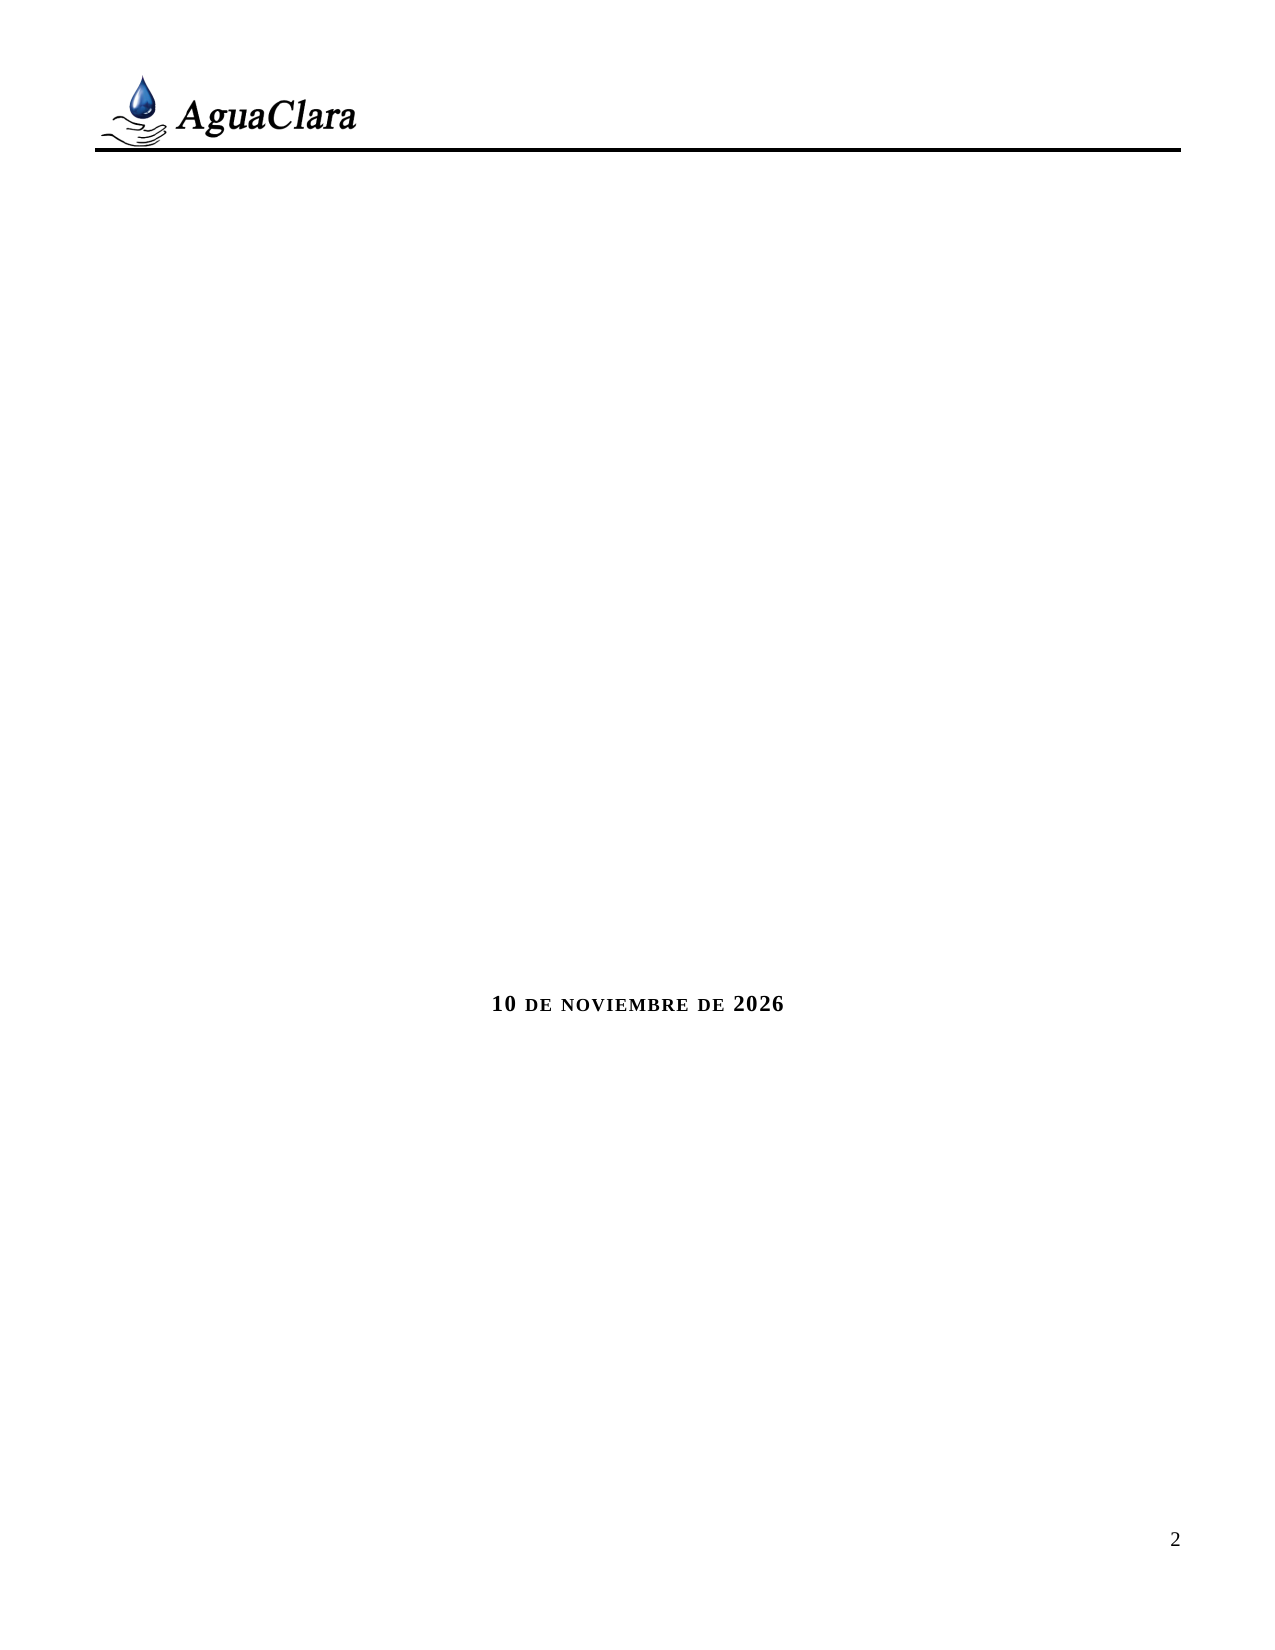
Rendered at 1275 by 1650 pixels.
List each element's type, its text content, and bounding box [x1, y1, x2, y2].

picture [94, 75, 373, 148]
subtitle 15 de noviembre de 2015 [94, 990, 1181, 1016]
